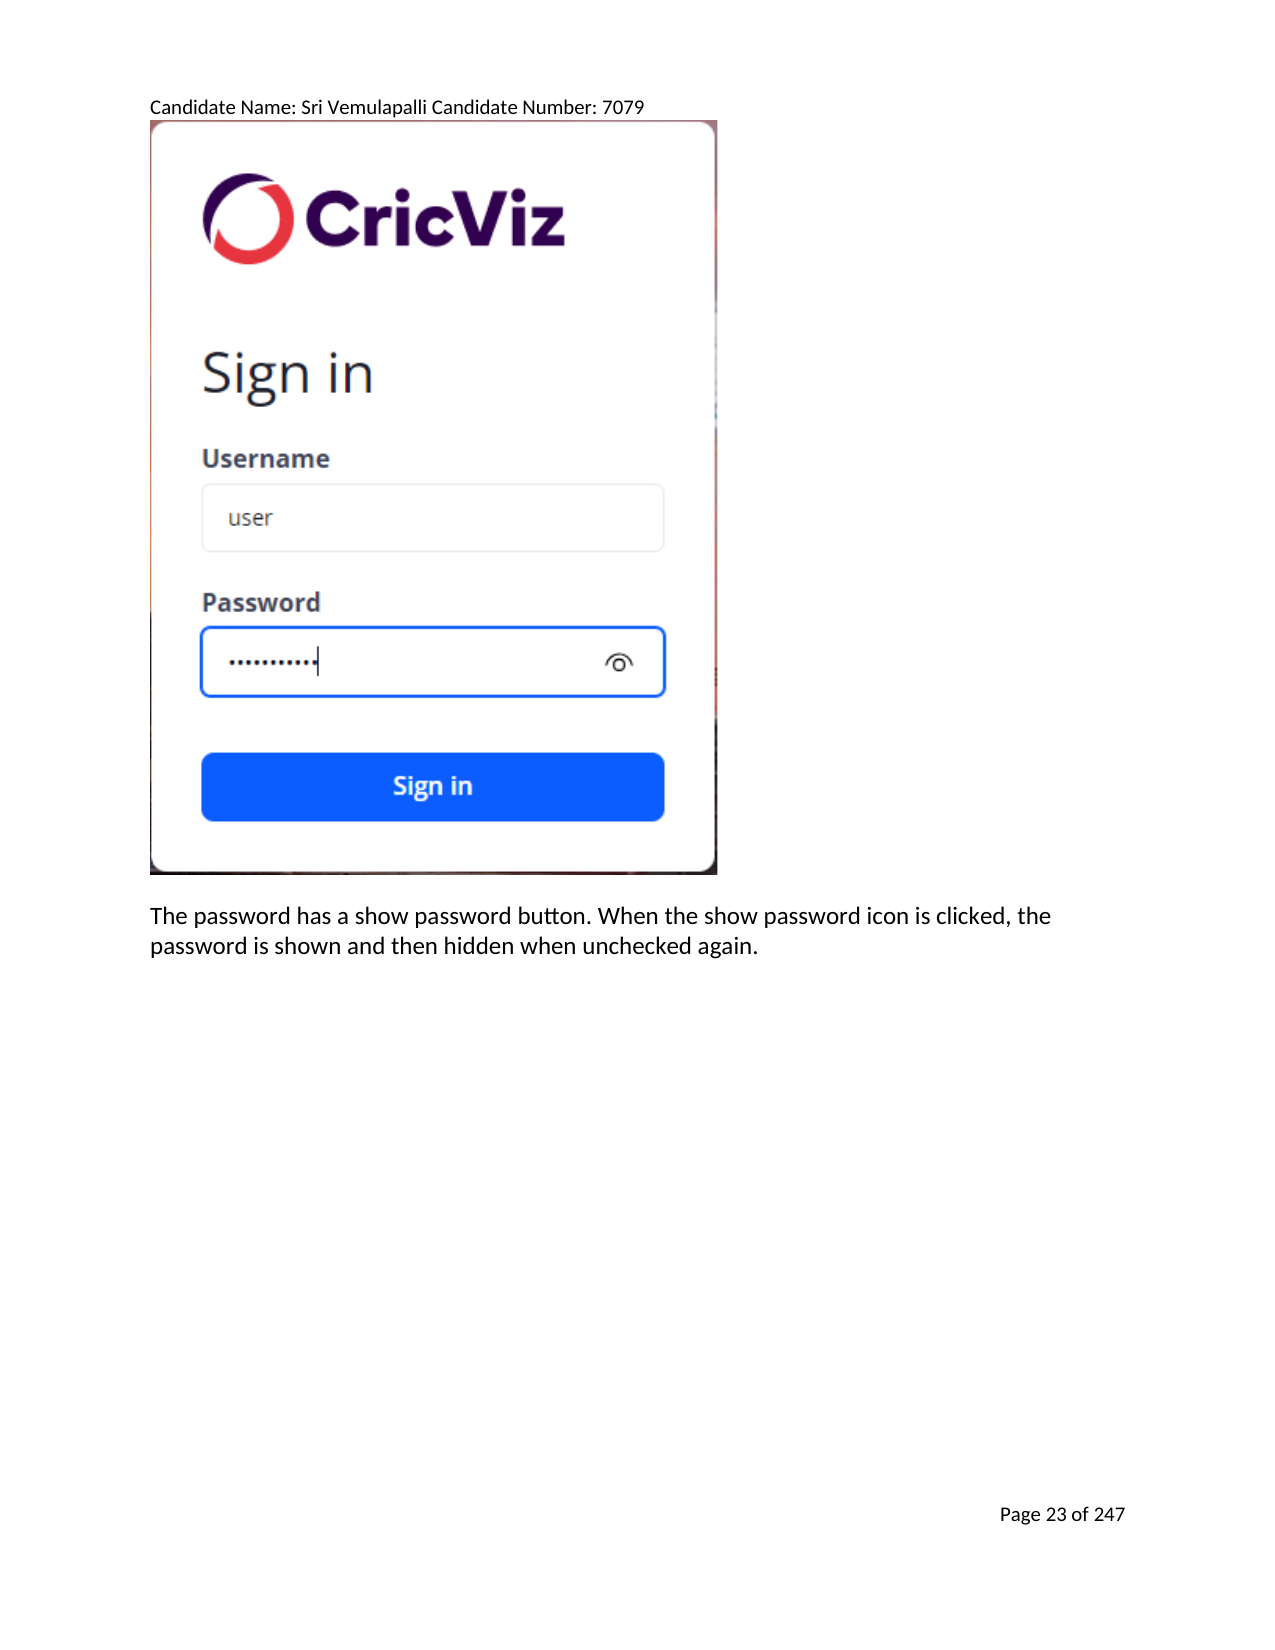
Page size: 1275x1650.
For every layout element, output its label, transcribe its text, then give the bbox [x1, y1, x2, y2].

text The password has a show password button. When the show password icon is clicked, the password is shown and then hidden when unchecked again. [150, 900, 1125, 961]
picture [150, 120, 718, 875]
